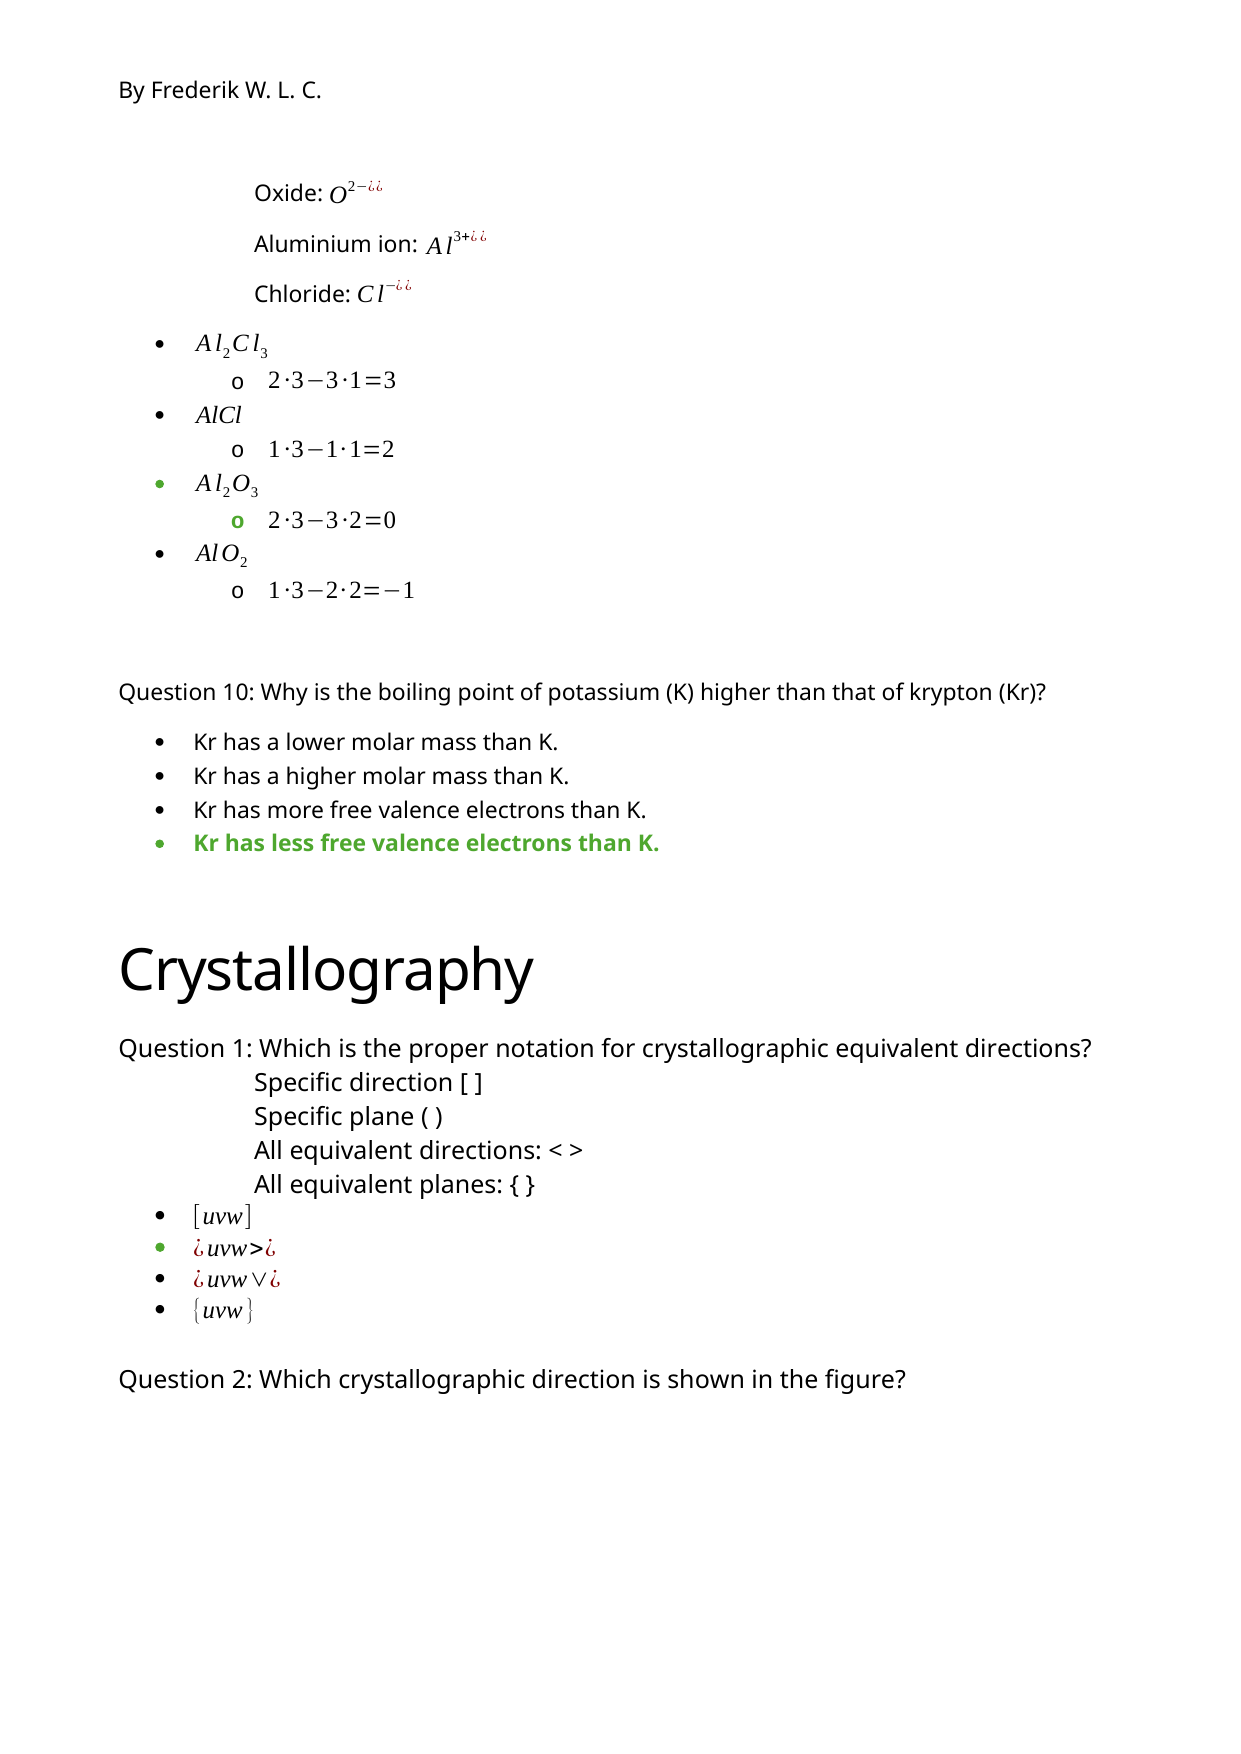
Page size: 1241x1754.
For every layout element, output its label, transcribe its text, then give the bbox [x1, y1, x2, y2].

text All equivalent directions: < > [118, 1133, 1122, 1167]
text Question 2: Which crystallographic direction is shown in the figure? [118, 1361, 1122, 1395]
list Kr has less free valence electrons than K. [156, 827, 1122, 859]
text Crystallography [118, 928, 1122, 1008]
text Oxide: [118, 177, 1122, 208]
text Specific direction [ ] [118, 1065, 1122, 1099]
list Kr has a higher molar mass than K. [156, 760, 1122, 791]
text Question 1: Which is the proper notation for crystallographic equivalent directions? [118, 1031, 1122, 1065]
text Specific plane ( ) [118, 1099, 1122, 1133]
text Aluminium ion: [118, 228, 1122, 259]
text Chloride: [118, 278, 1122, 309]
text Question 10: Why is the boiling point of potassium (K) higher than that of krypton (Kr)? [118, 676, 1122, 707]
list Kr has a lower molar mass than K. [156, 726, 1122, 757]
list Kr has more free valence electrons than K. [156, 794, 1122, 825]
text All equivalent planes: { } [118, 1167, 1122, 1201]
